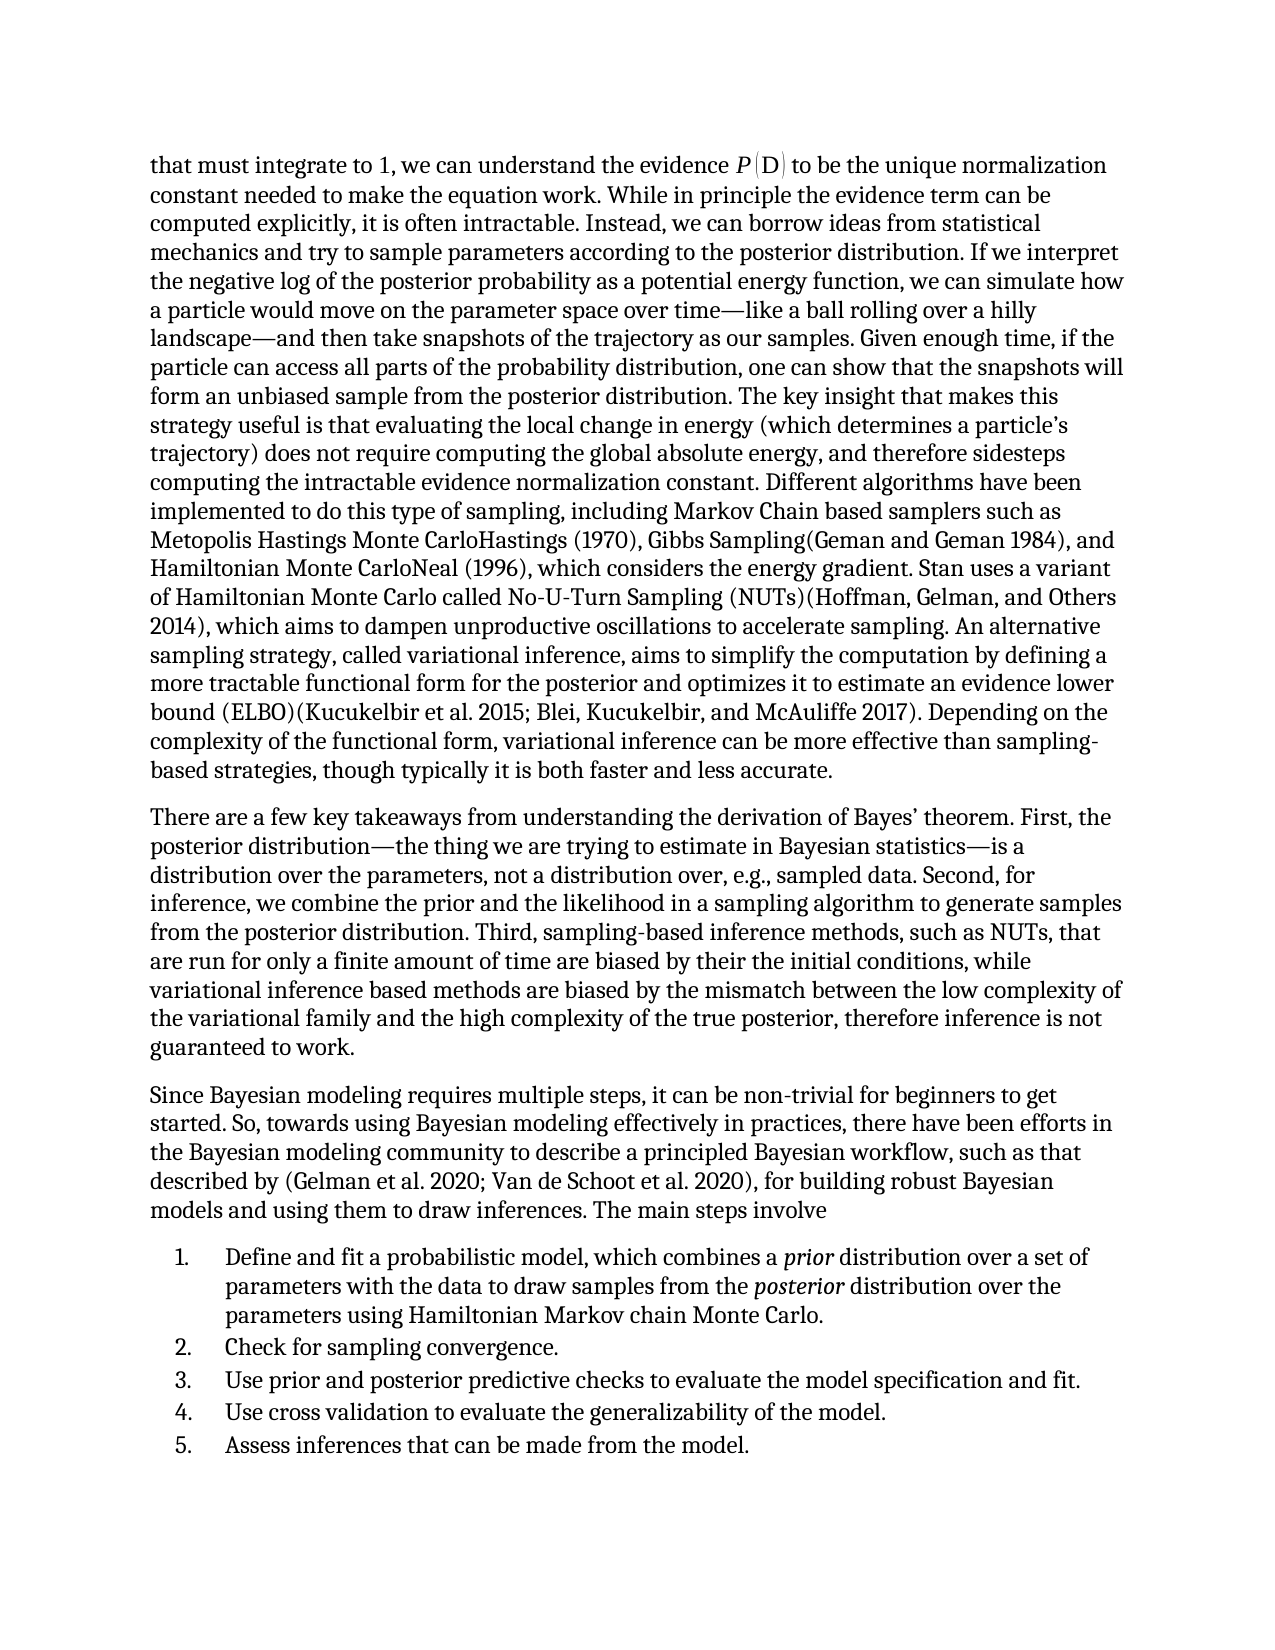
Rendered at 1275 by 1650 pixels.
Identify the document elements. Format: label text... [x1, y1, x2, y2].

text There are a few key takeaways from understanding the derivation of Bayes’ theorem. First, the posterior distribution—the thing we are trying to estimate in Bayesian statistics—is a distribution over the parameters, not a distribution over, e.g., sampled data. Second, for inference, we combine the prior and the likelihood in a sampling algorithm to generate samples from the posterior distribution. Third, sampling-based inference methods, such as NUTs, that are run for only a finite amount of time are biased by their the initial conditions, while variational inference based methods are biased by the mismatch between the low complexity of the variational family and the high complexity of the true posterior, therefore inference is not guaranteed to work. [150, 803, 1125, 1062]
list Use prior and posterior predictive checks to evaluate the model specification and fit. [175, 1366, 1125, 1394]
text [150, 150, 1125, 784]
list Use cross validation to evaluate the generalizability of the model. [175, 1398, 1125, 1427]
list Assess inferences that can be made from the model. [175, 1431, 1125, 1459]
list Check for sampling convergence. [175, 1333, 1125, 1362]
list Define and fit a probabilistic model, which combines a prior distribution over a set of parameters with the data to draw samples from the posterior distribution over the parameters using Hamiltonian Markov chain Monte Carlo. [175, 1243, 1125, 1329]
text Since Bayesian modeling requires multiple steps, it can be non-trivial for beginners to get started. So, towards using Bayesian modeling effectively in practices, there have been efforts in the Bayesian modeling community to describe a principled Bayesian workflow, such as that described by (Gelman et al. 2020; Van de Schoot et al. 2020), for building robust Bayesian models and using them to draw inferences. The main steps involve [150, 1081, 1125, 1224]
